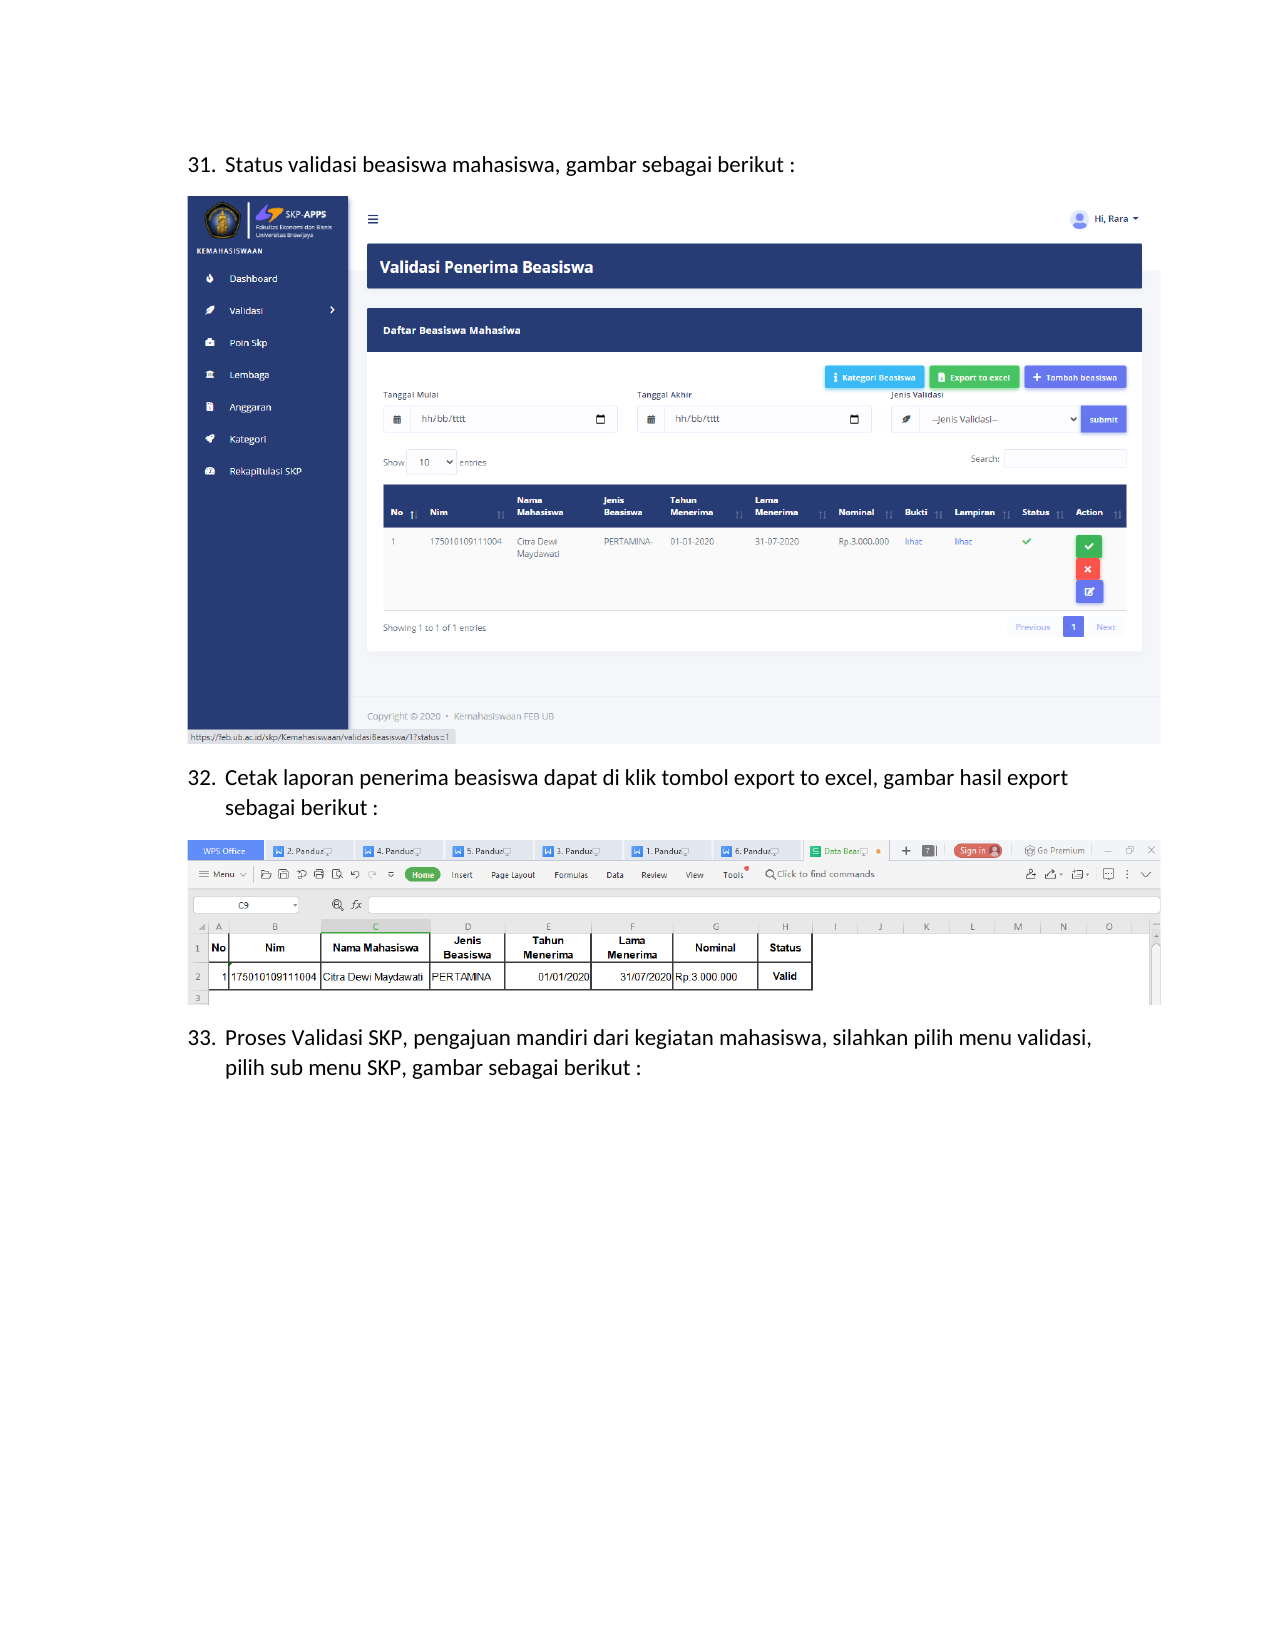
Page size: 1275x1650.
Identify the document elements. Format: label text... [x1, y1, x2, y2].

picture [187, 840, 1161, 1005]
list Proses Validasi SKP, pengajuan mandiri dari kegiatan mahasiswa, silahkan pilih menu validasi, pilih sub menu SKP, gambar sebagai berikut : [187, 1023, 1125, 1081]
list Status validasi beasiswa mahasiswa, gambar sebagai berikut : [187, 150, 1125, 178]
picture [187, 196, 1161, 744]
list Cetak laporan penerima beasiswa dapat di klik tombol export to excel, gambar hasil export sebagai berikut : [187, 763, 1125, 821]
